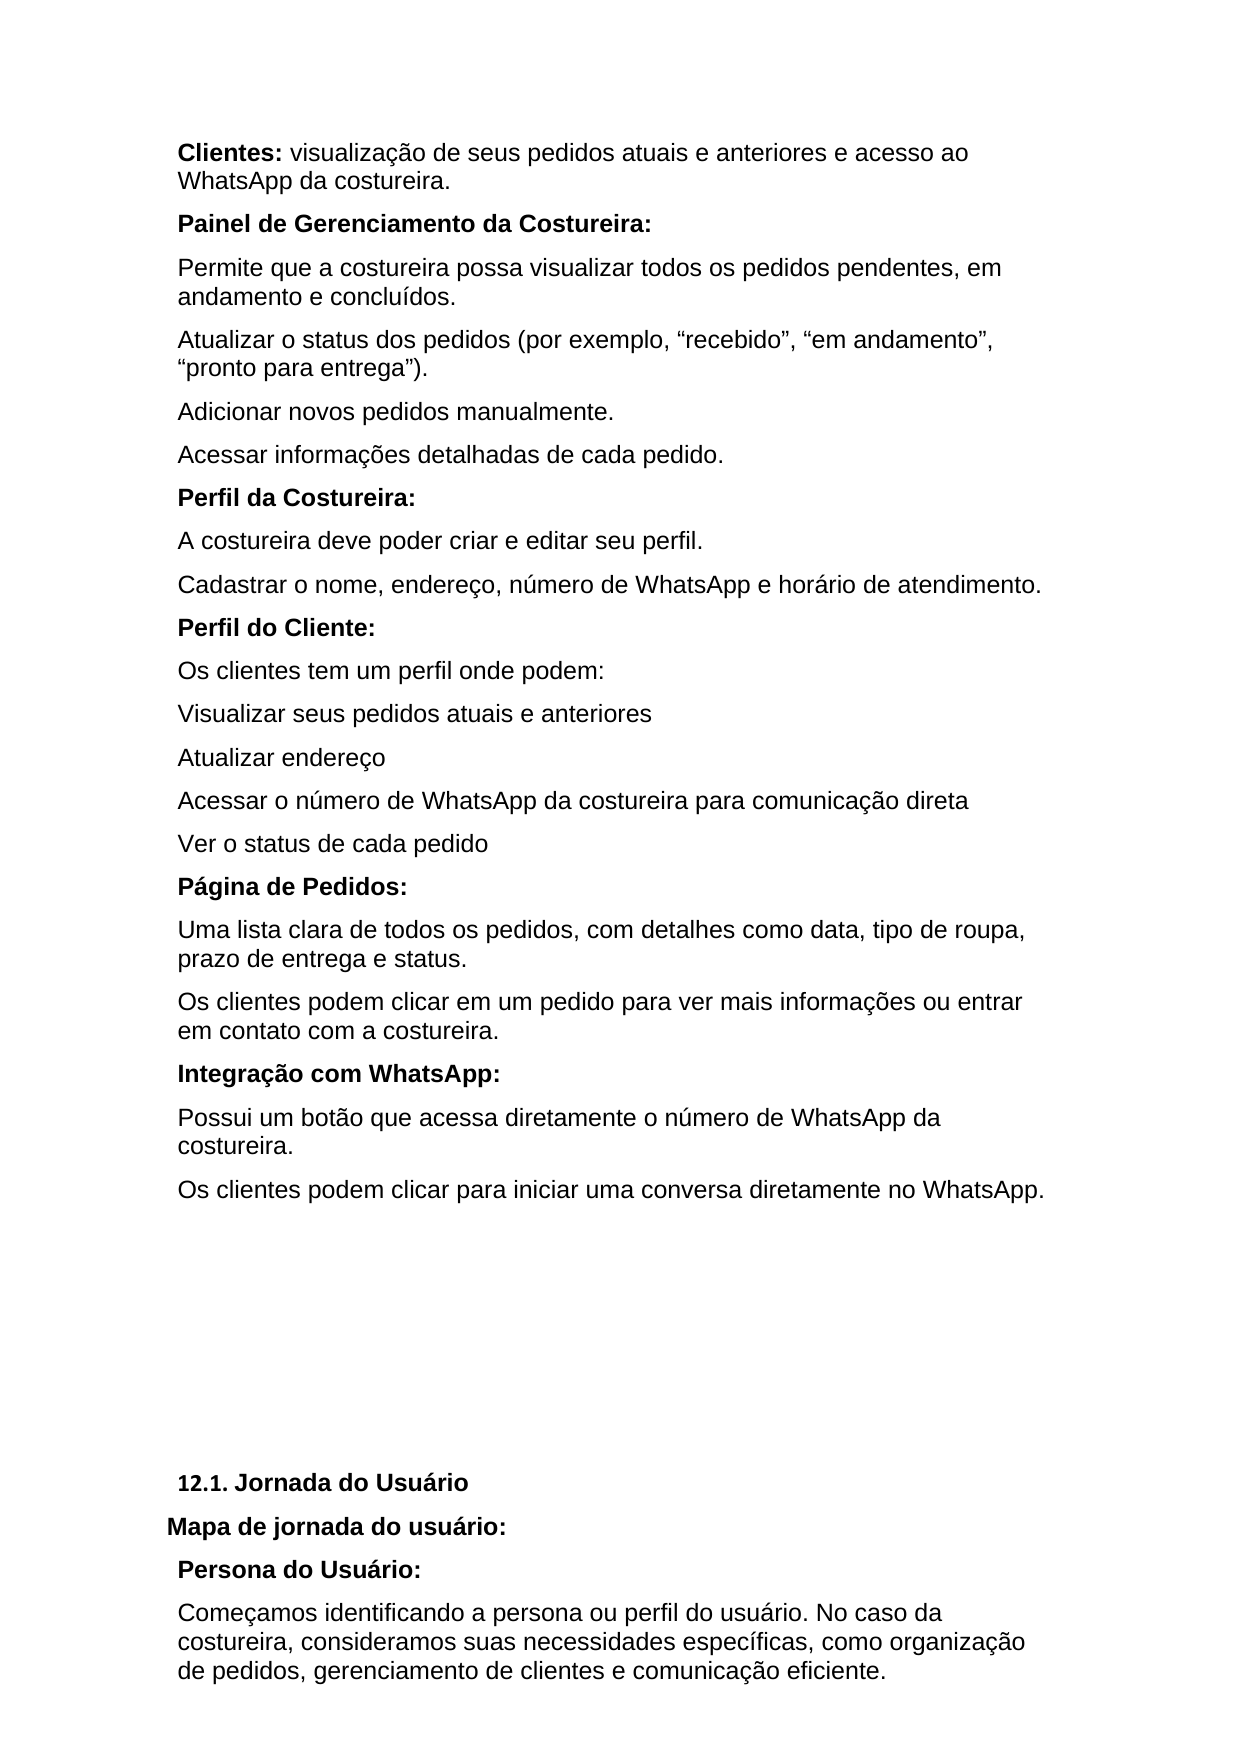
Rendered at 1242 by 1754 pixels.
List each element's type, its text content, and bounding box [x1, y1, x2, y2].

text Perfil da Costureira: [177, 483, 1060, 512]
text Acessar informações detalhadas de cada pedido. [177, 440, 1060, 469]
text Mapa de jornada do usuário: [167, 1512, 1060, 1541]
text Começamos identificando a persona ou perfil do usuário. No caso da costureira, consideramos suas necessidades específicas, como organização de pedidos, gerenciamento de clientes e comunicação eficiente. [177, 1598, 1060, 1684]
text Adicionar novos pedidos manualmente. [177, 397, 1060, 425]
text Os clientes podem clicar para iniciar uma conversa diretamente no WhatsApp. [177, 1174, 1060, 1203]
text Perfil do Cliente: [177, 613, 1060, 642]
text Permite que a costureira possa visualizar todos os pedidos pendentes, em andamento e concluídos. [177, 253, 1060, 310]
text A costureira deve poder criar e editar seu perfil. [177, 526, 1060, 555]
text Persona do Usuário: [177, 1555, 1060, 1584]
text Painel de Gerenciamento da Costureira: [177, 209, 1060, 238]
text Visualizar seus pedidos atuais e anteriores [177, 699, 1060, 728]
text Acessar o número de WhatsApp da costureira para comunicação direta [177, 786, 1060, 814]
text Ver o status de cada pedido [177, 829, 1060, 858]
text Página de Pedidos: [177, 872, 1060, 901]
text Os clientes tem um perfil onde podem: [177, 656, 1060, 685]
text Os clientes podem clicar em um pedido para ver mais informações ou entrar em contato com a costureira. [177, 987, 1060, 1045]
text Clientes: visualização de seus pedidos atuais e anteriores e acesso ao WhatsApp da costureira. [177, 137, 1060, 195]
subtitle Jornada do Usuário [177, 1467, 1225, 1497]
text Cadastrar o nome, endereço, número de WhatsApp e horário de atendimento. [177, 569, 1060, 598]
text Integração com WhatsApp: [177, 1059, 1060, 1088]
text Atualizar o status dos pedidos (por exemplo, “recebido”, “em andamento”, “pronto para entrega”). [177, 325, 1060, 382]
text Uma lista clara de todos os pedidos, com detalhes como data, tipo de roupa, prazo de entrega e status. [177, 915, 1060, 973]
text Atualizar endereço [177, 742, 1060, 771]
text Possui um botão que acessa diretamente o número de WhatsApp da costureira. [177, 1103, 1060, 1160]
